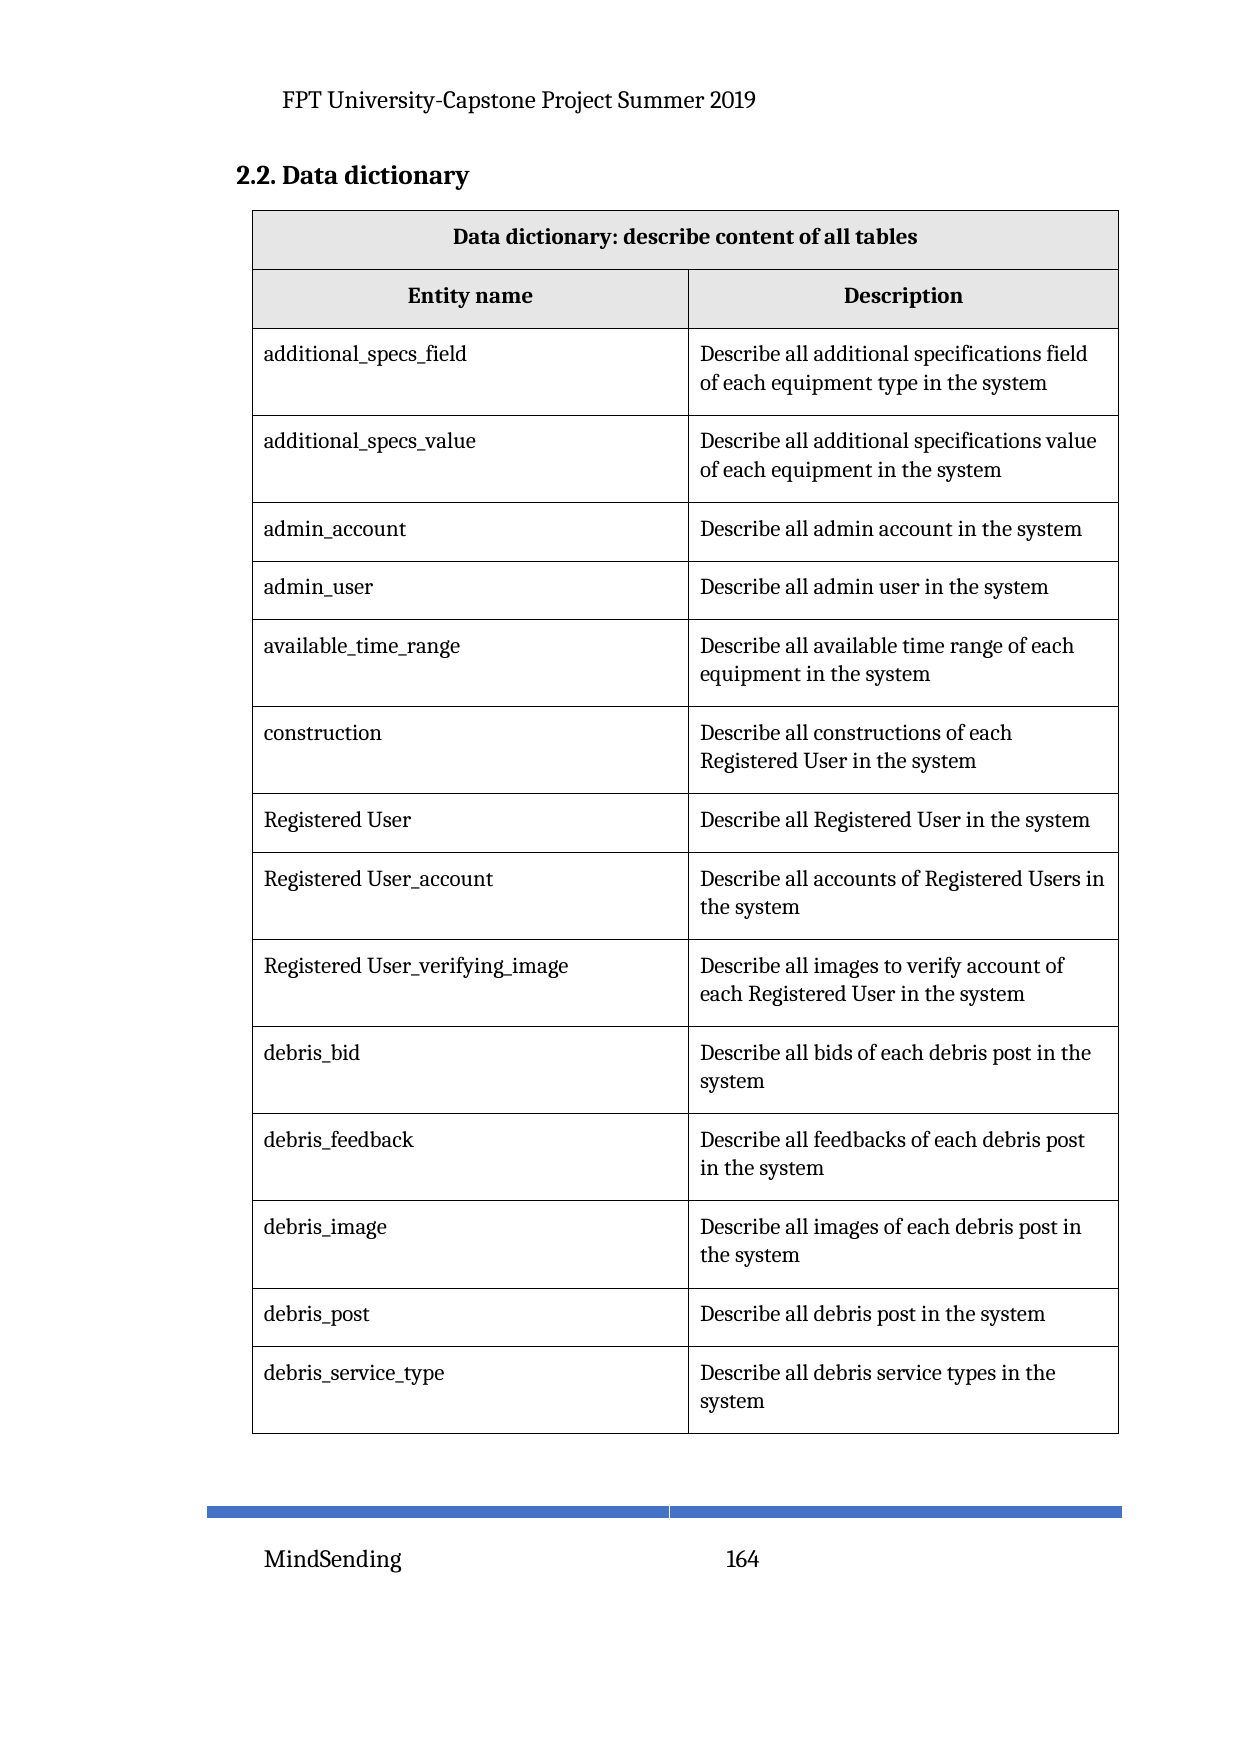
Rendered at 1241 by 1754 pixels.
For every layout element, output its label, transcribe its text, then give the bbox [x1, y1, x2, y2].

subtitle Data dictionary [206, 160, 1122, 191]
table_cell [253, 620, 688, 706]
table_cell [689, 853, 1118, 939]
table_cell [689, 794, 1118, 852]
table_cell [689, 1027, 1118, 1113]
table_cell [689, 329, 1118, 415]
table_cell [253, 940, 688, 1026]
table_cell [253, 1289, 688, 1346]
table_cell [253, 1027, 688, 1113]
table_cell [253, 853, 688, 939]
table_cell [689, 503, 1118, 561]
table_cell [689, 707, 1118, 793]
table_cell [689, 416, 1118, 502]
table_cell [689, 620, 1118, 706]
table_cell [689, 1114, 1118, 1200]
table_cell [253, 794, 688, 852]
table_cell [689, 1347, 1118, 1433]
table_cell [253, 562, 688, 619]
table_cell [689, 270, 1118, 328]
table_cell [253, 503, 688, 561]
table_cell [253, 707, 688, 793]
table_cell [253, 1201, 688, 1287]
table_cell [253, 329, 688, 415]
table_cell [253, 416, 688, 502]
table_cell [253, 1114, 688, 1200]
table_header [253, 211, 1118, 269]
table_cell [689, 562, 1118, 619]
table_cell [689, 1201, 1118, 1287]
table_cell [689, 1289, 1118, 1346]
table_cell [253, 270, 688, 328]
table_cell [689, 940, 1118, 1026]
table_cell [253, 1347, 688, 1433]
